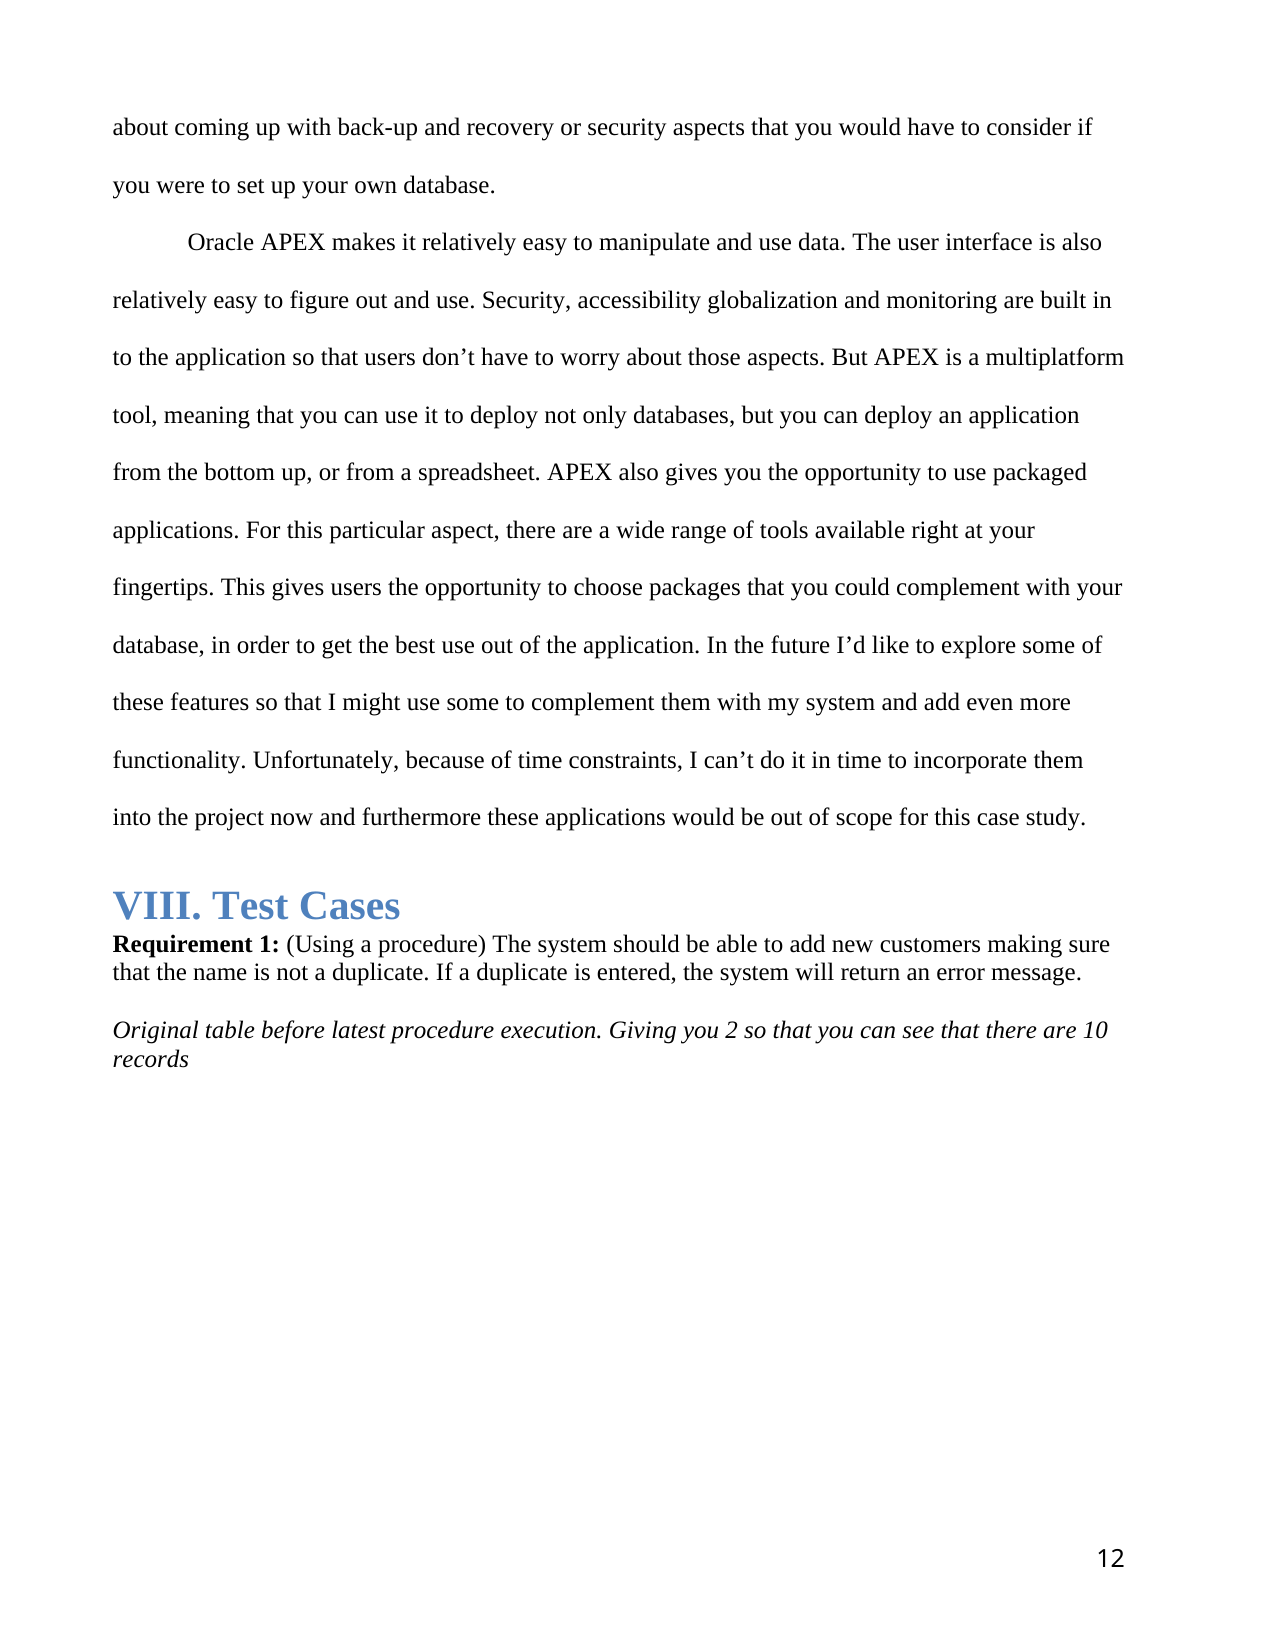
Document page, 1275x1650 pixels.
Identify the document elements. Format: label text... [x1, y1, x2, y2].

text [112, 112, 1125, 199]
text Original table before latest procedure execution. Giving you 2 so that you can see that there are 10 records [112, 1015, 1125, 1072]
text Requirement 1: (Using a procedure) The system should be able to add new customers making sure that the name is not a duplicate. If a duplicate is entered, the system will return an error message. [112, 929, 1125, 986]
text Oracle APEX makes it relatively easy to manipulate and use data. The user interface is also relatively easy to figure out and use. Security, accessibility globalization and monitoring are built in to the application so that users don’t have to worry about those aspects. But APEX is a multiplatform tool, meaning that you can use it to deploy not only databases, but you can deploy an application from the bottom up, or from a spreadsheet. APEX also gives you the opportunity to use packaged applications. For this particular aspect, there are a wide range of tools available right at your fingertips. This gives users the opportunity to choose packages that you could complement with your database, in order to get the best use out of the application. In the future I’d like to explore some of these features so that I might use some to complement them with my system and add even more functionality. Unfortunately, because of time constraints, I can’t do it in time to incorporate them into the project now and furthermore these applications would be out of scope for this case study. [112, 227, 1125, 831]
subtitle VIII. Test Cases [112, 881, 1125, 929]
